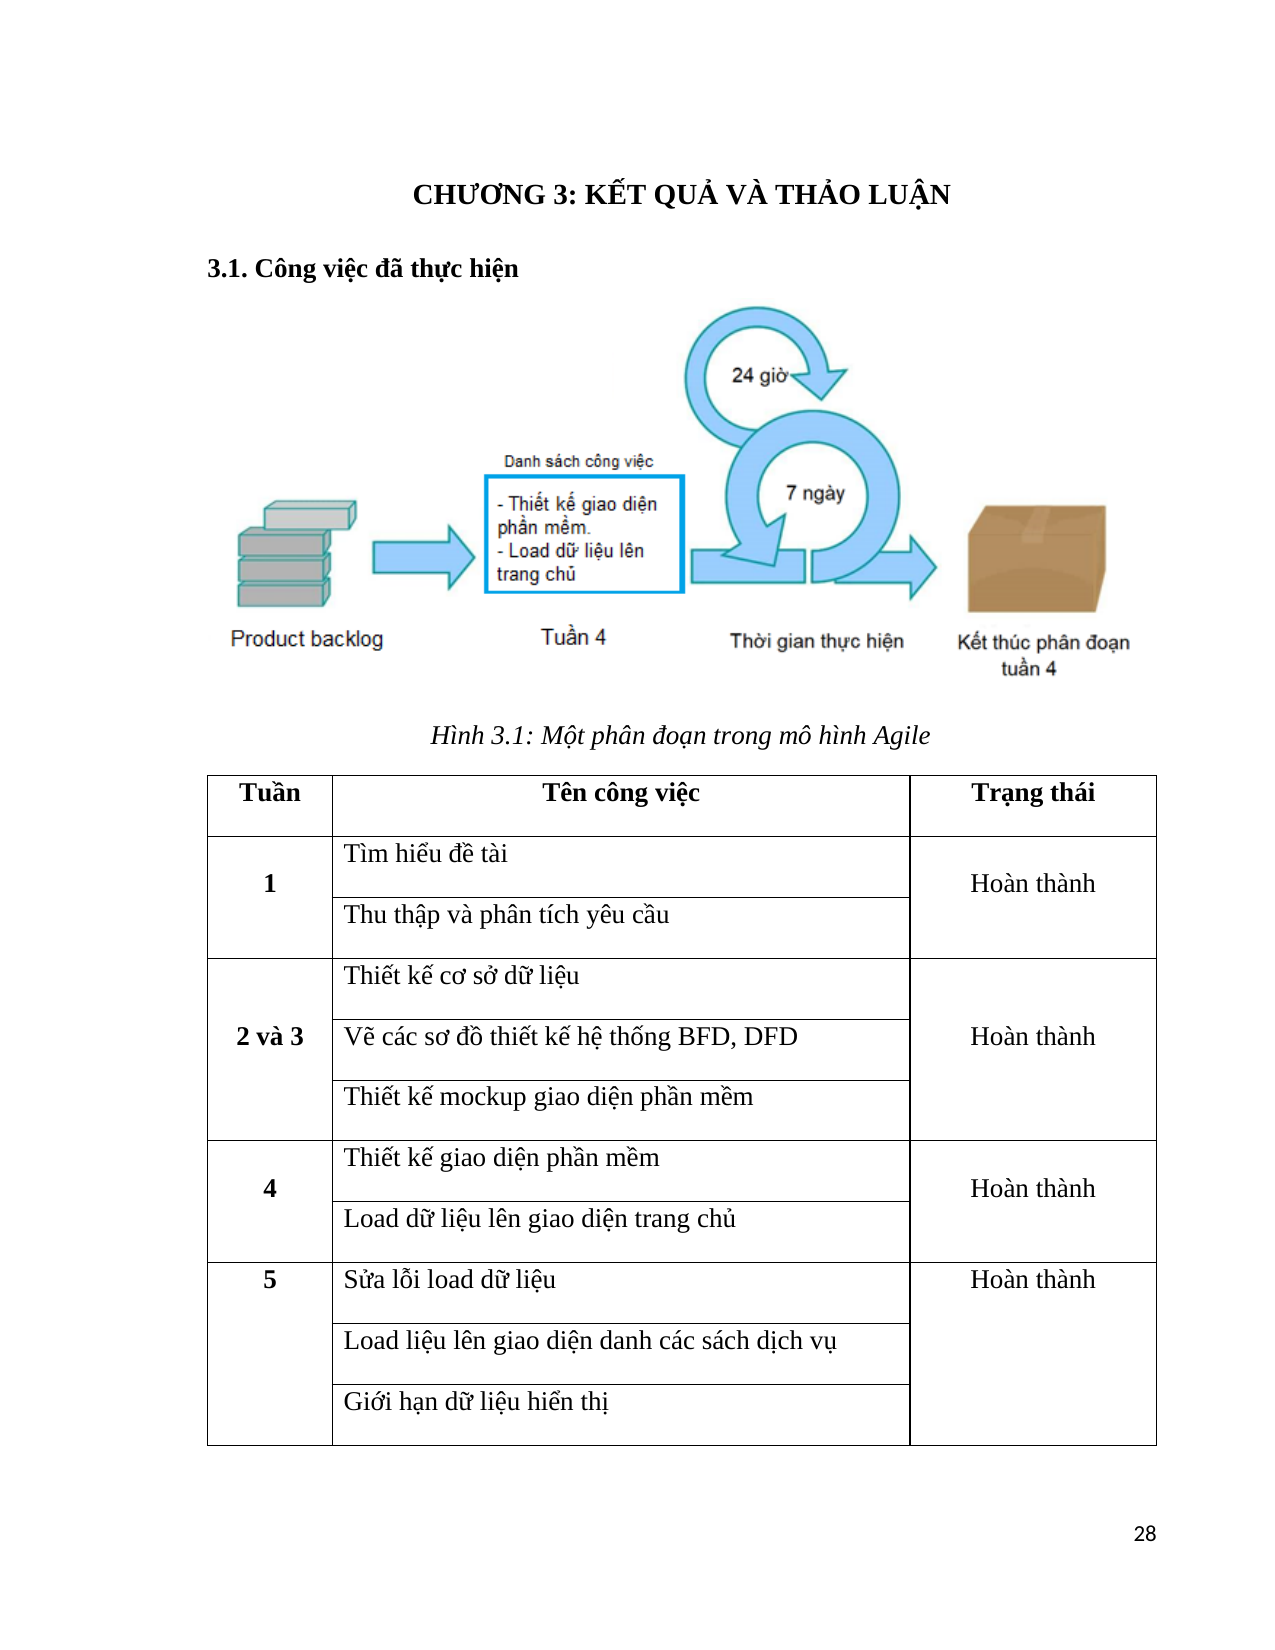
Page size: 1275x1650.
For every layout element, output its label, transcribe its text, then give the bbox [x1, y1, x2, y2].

text Hình 3.1: Một phân đoạn trong mô hình Agile [207, 719, 1156, 750]
table_cell Thiết kế giao diện phần mềm [333, 1141, 909, 1201]
table_header Tuần [208, 776, 332, 836]
table_cell Thiết kế mockup giao diện phần mềm [333, 1081, 909, 1140]
subtitle CHƯƠNG 3: KẾT QUẢ VÀ THẢO LUẬN [207, 177, 1156, 211]
table_cell Vẽ các sơ đồ thiết kế hệ thống BFD, DFD [333, 1020, 909, 1079]
table_cell 2 và 3 [208, 959, 332, 1140]
table_cell Load liệu lên giao diện danh các sách dịch vụ [333, 1324, 909, 1384]
table_cell Tìm hiểu đề tài [333, 837, 909, 897]
table_cell Hoàn thành [911, 837, 1156, 958]
subtitle 3.1. Công việc đã thực hiện [207, 252, 1156, 283]
table_cell Sửa lỗi load dữ liệu [333, 1263, 909, 1323]
table_cell Thu thập và phân tích yêu cầu [333, 898, 909, 958]
table_cell 1 [208, 837, 332, 958]
table_cell Hoàn thành [911, 1141, 1156, 1262]
table_cell Giới hạn dữ liệu hiển thị [333, 1385, 909, 1444]
table_cell Hoàn thành [911, 1263, 1156, 1444]
table_cell Thiết kế cơ sở dữ liệu [333, 959, 909, 1019]
table_cell Hoàn thành [911, 959, 1156, 1140]
table_header Trạng thái [911, 776, 1156, 836]
table_cell 5 [208, 1263, 332, 1444]
table_header Tên công việc [333, 776, 909, 836]
table_cell 4 [208, 1141, 332, 1262]
picture [207, 298, 1156, 715]
table_cell Load dữ liệu lên giao diện trang chủ [333, 1202, 909, 1262]
